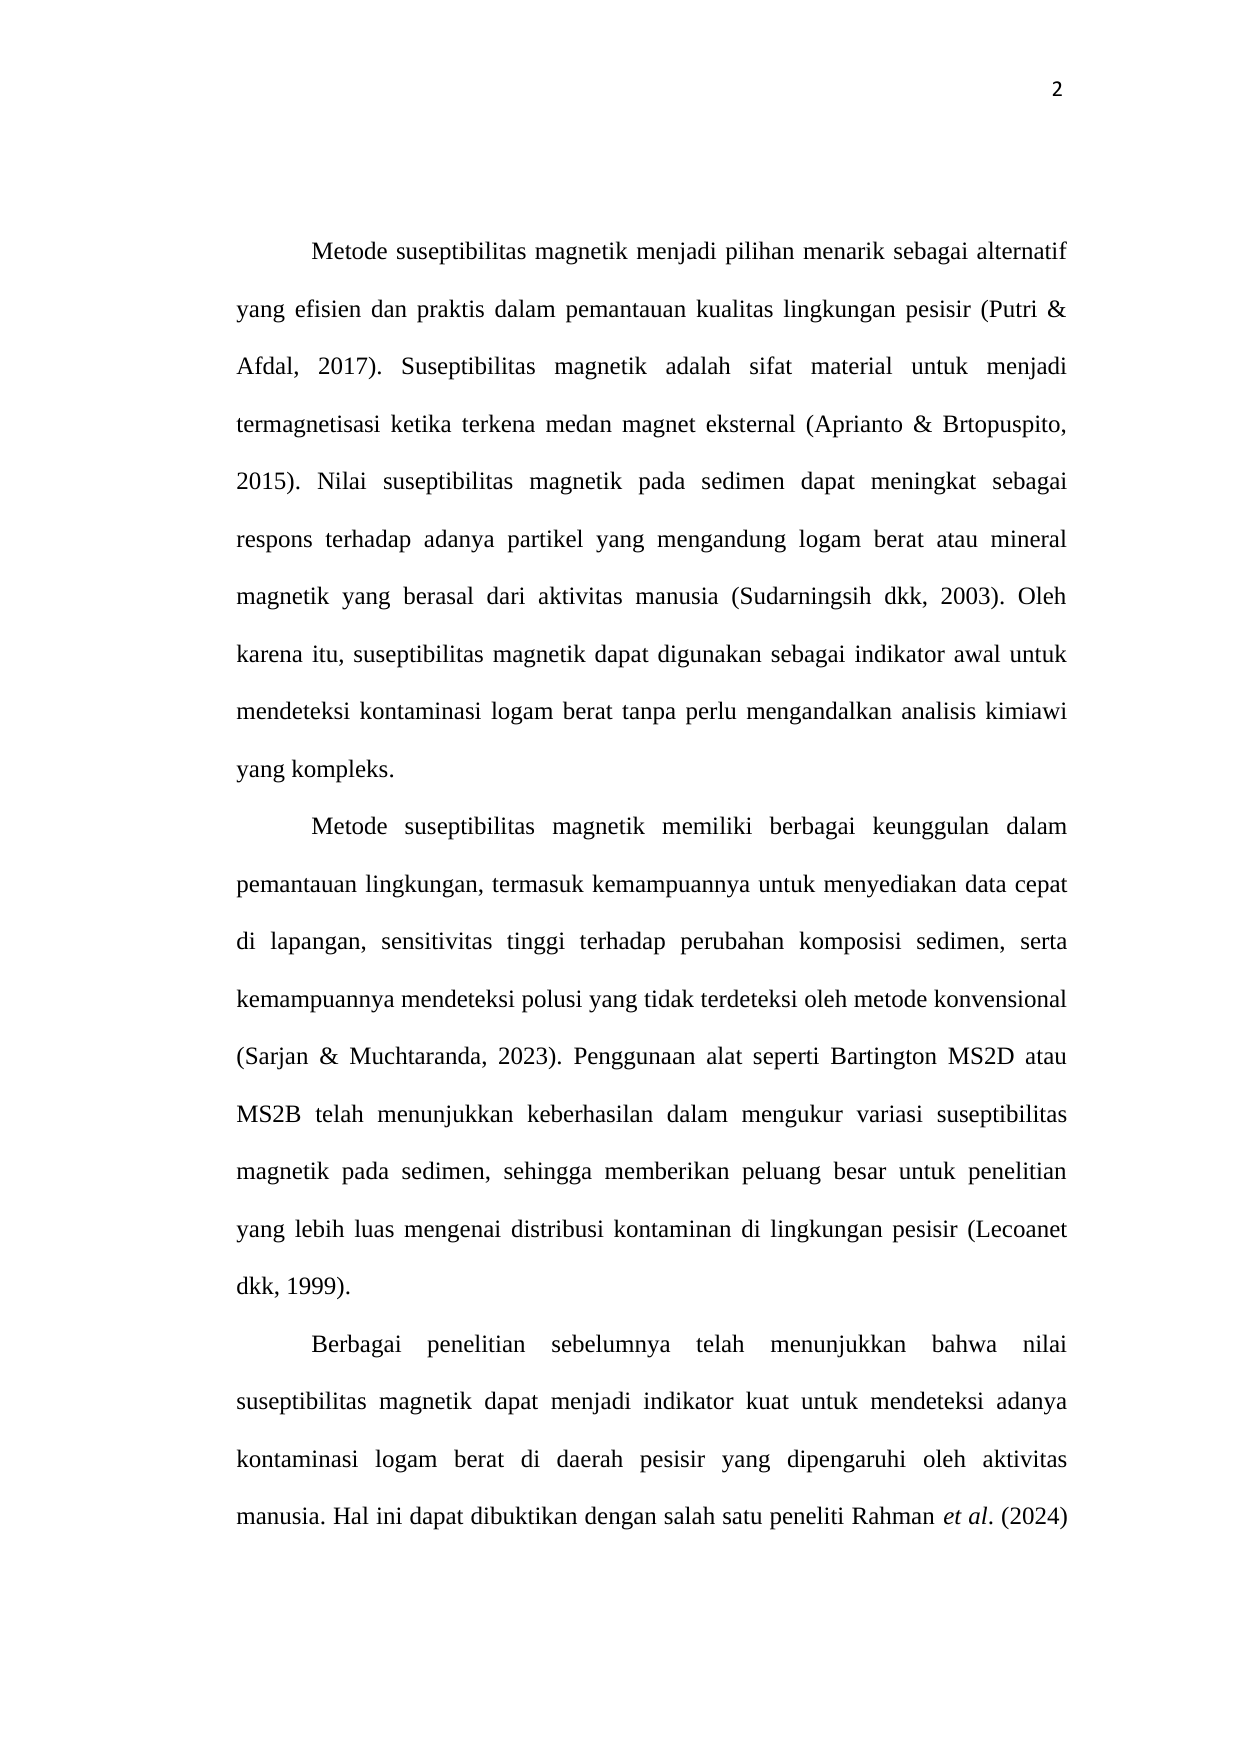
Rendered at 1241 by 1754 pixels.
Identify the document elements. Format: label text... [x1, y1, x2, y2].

text Metode suseptibilitas magnetik memiliki berbagai keunggulan dalam pemantauan lingkungan, termasuk kemampuannya untuk menyediakan data cepat di lapangan, sensitivitas tinggi terhadap perubahan komposisi sedimen, serta kemampuannya mendeteksi polusi yang tidak terdeteksi oleh metode konvensional (Sarjan & Muchtaranda, 2023). Penggunaan alat seperti Bartington MS2D atau MS2B telah menunjukkan keberhasilan dalam mengukur variasi suseptibilitas magnetik pada sedimen, sehingga memberikan peluang besar untuk penelitian yang lebih luas mengenai distribusi kontaminan di lingkungan pesisir (Lecoanet dkk, 1999). [236, 811, 1068, 1300]
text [236, 1329, 1068, 1530]
text Metode suseptibilitas magnetik menjadi pilihan menarik sebagai alternatif yang efisien dan praktis dalam pemantauan kualitas lingkungan pesisir (Putri & Afdal, 2017). Suseptibilitas magnetik adalah sifat material untuk menjadi termagnetisasi ketika terkena medan magnet eksternal (Aprianto & Brtopuspito, 2015). Nilai suseptibilitas magnetik pada sedimen dapat meningkat sebagai respons terhadap adanya partikel yang mengandung logam berat atau mineral magnetik yang berasal dari aktivitas manusia (Sudarningsih dkk, 2003). Oleh karena itu, suseptibilitas magnetik dapat digunakan sebagai indikator awal untuk mendeteksi kontaminasi logam berat tanpa perlu mengandalkan analisis kimiawi yang kompleks. [236, 236, 1068, 782]
